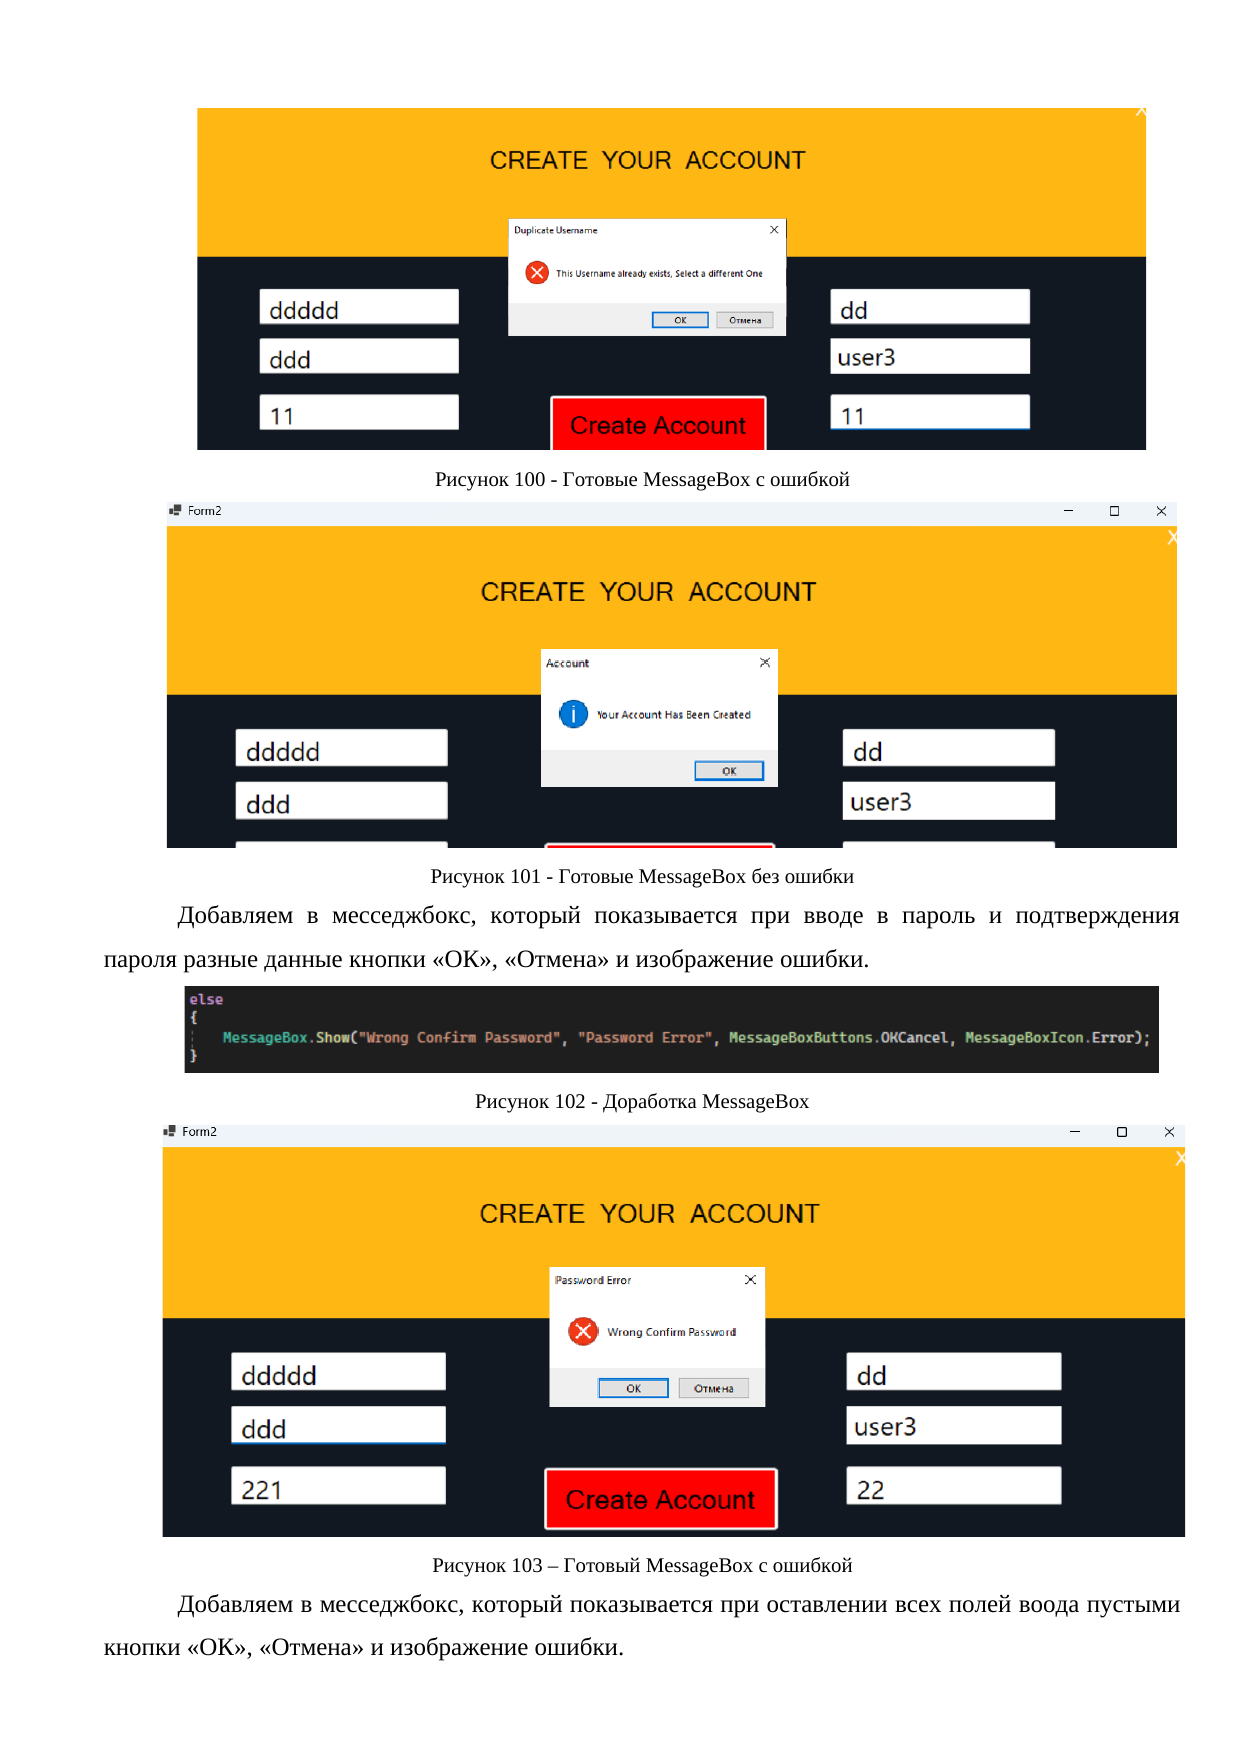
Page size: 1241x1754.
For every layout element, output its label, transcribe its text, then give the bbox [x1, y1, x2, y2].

text Рисунок 100 - Готовые MessageBox с ошибкой [103, 467, 1181, 491]
picture [166, 502, 1177, 848]
picture [197, 108, 1147, 450]
text Рисунок 101 - Готовые MessageBox без ошибки [103, 864, 1181, 888]
text Добавляем в месседжбокс, который показывается при вводе в пароль и подтверждения пароля разные данные кнопки «ОК», «Отмена» и изображение ошибки. [103, 901, 1181, 972]
picture [184, 986, 1159, 1073]
text Рисунок 103 – Готовый MessageBox с ошибкой [103, 1553, 1181, 1577]
picture [162, 1125, 1186, 1537]
text Добавляем в месседжбокс, который показывается при оставлении всех полей воода пустыми кнопки «ОК», «Отмена» и изображение ошибки. [103, 1589, 1181, 1661]
text Рисунок 102 - Доработка MessageBox [103, 1089, 1181, 1113]
